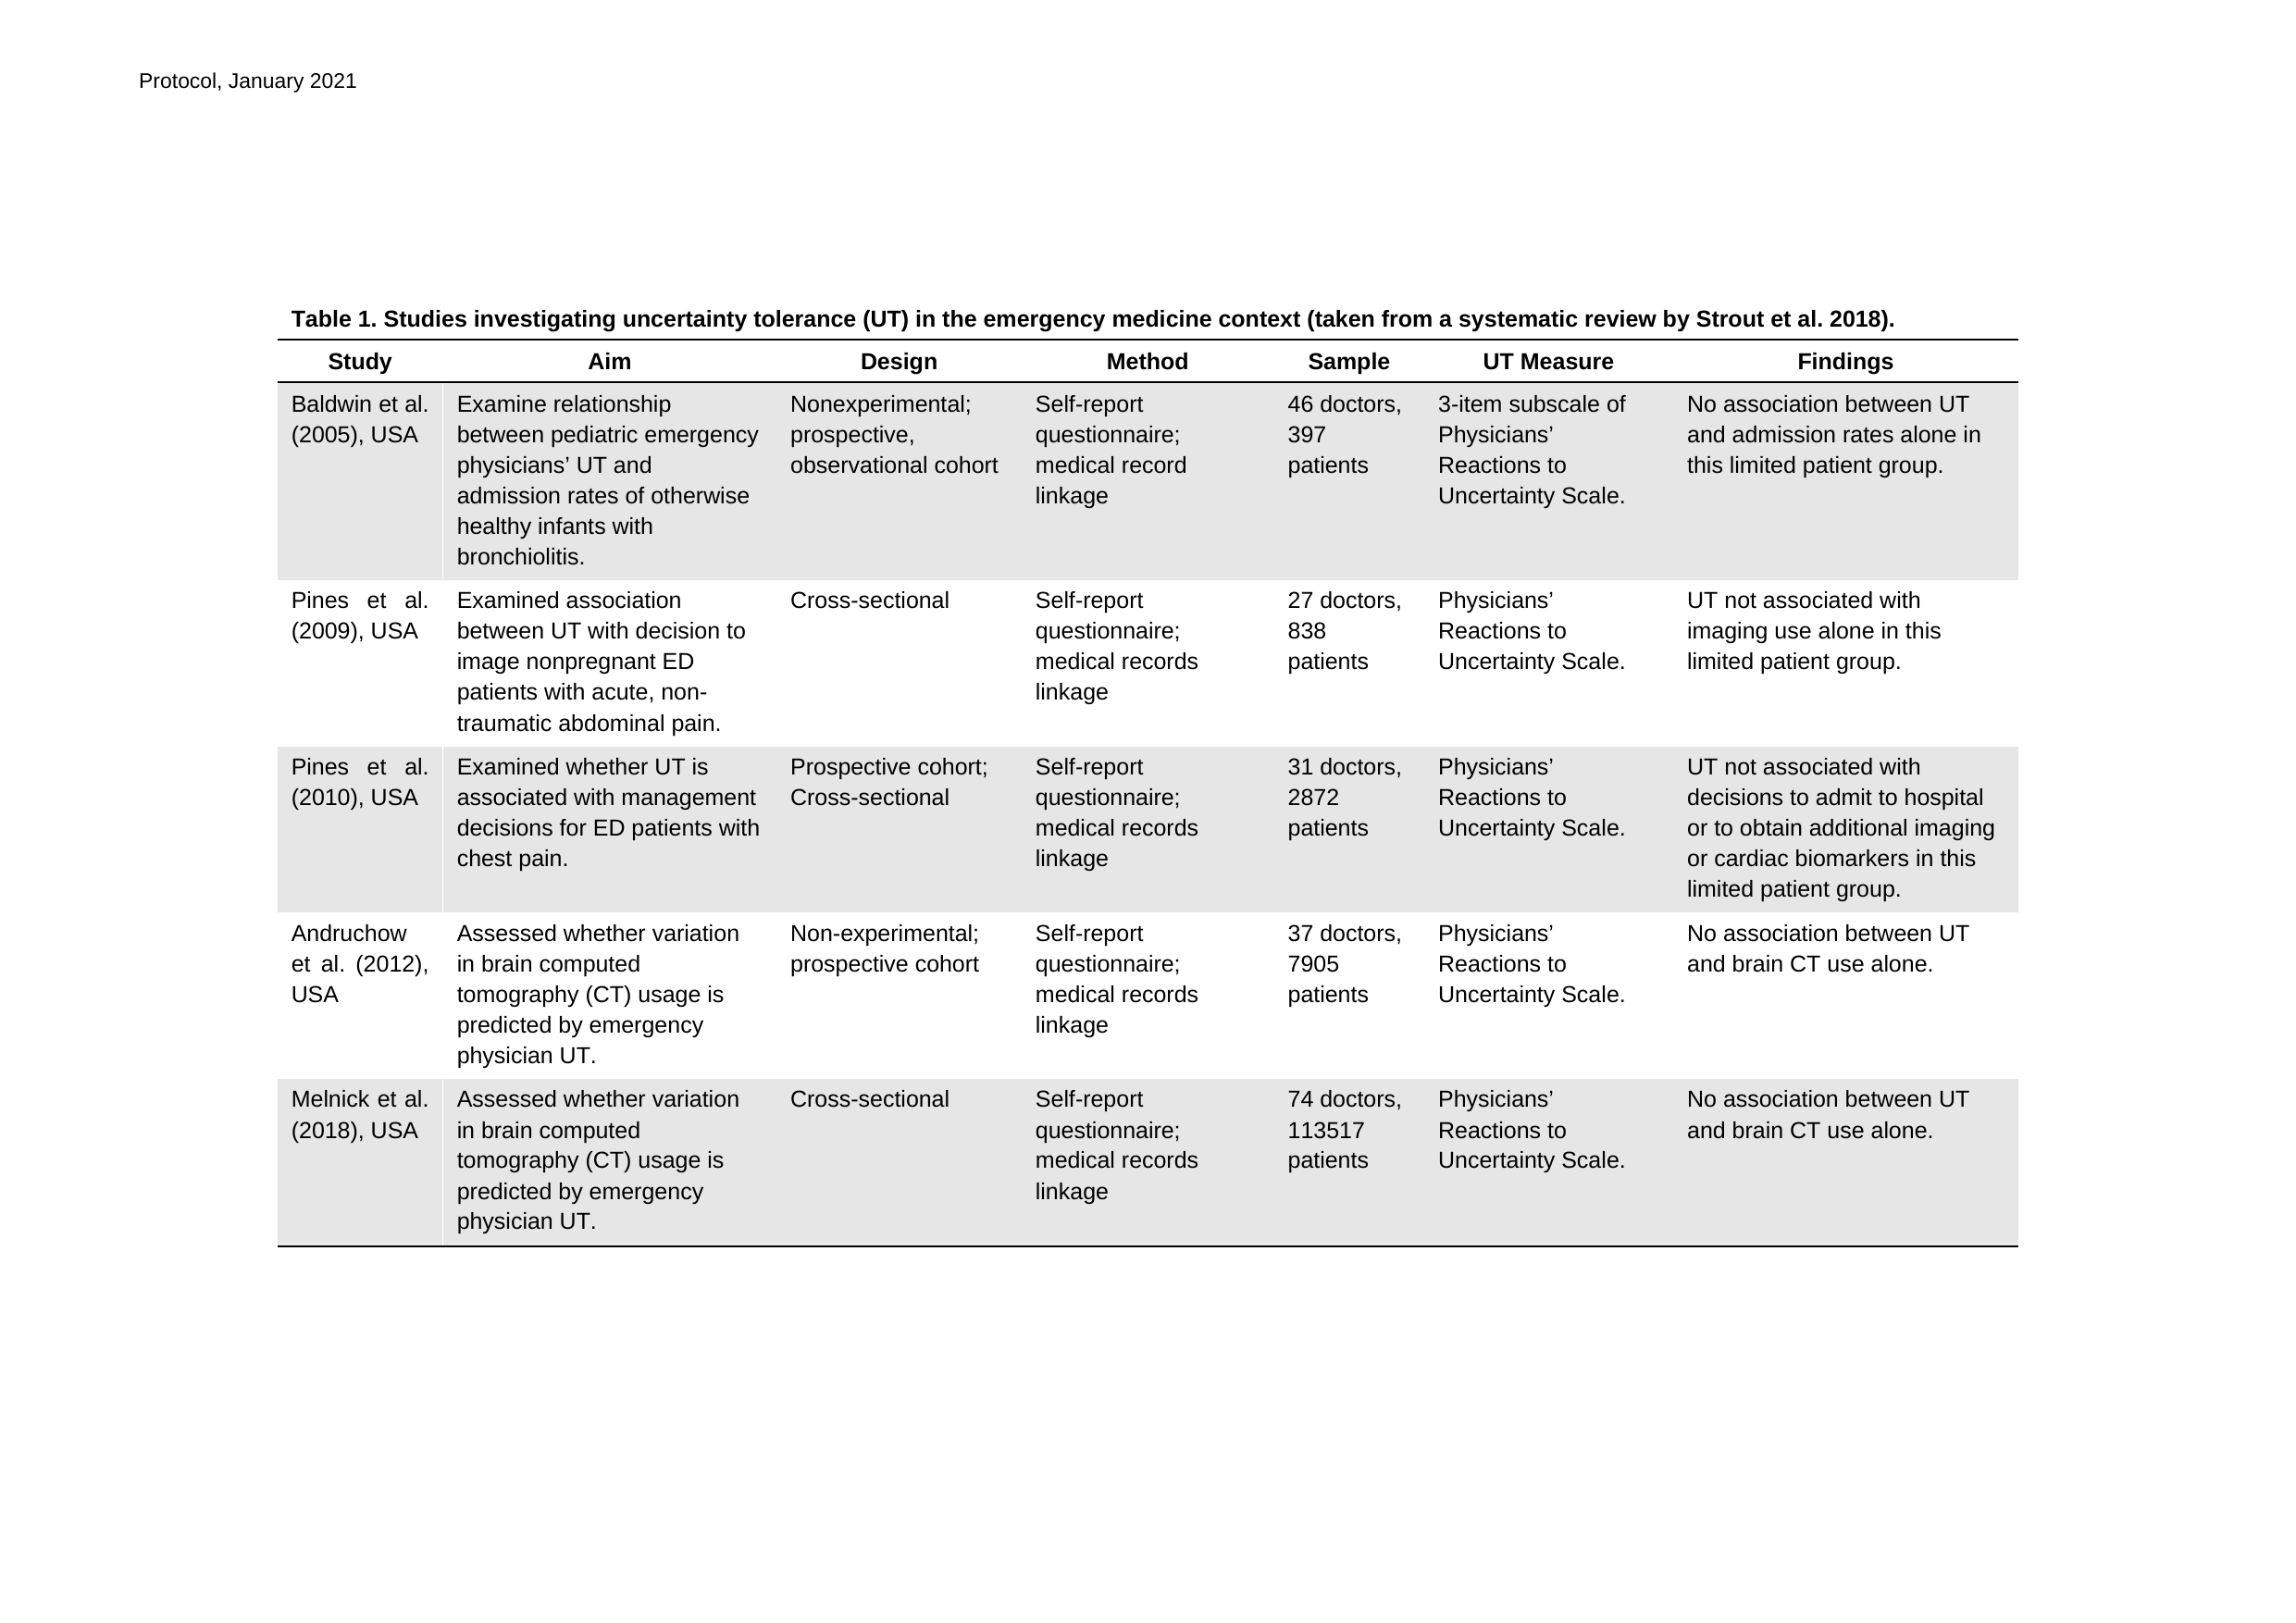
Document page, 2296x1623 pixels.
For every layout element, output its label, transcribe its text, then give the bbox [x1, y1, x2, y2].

table_cell Pines et al. (2010), USA [278, 747, 442, 912]
table_cell Baldwin et al. (2005), USA [278, 383, 442, 580]
table_cell Assessed whether variation in brain computed tomography (CT) usage is predicted by emergency physician UT. [443, 1079, 776, 1245]
table_cell 27 doctors, 838 patients [1273, 580, 1424, 747]
table_cell Non-experimental; prospective cohort [776, 912, 1022, 1079]
table_cell 74 doctors, 113517 patients [1273, 1079, 1424, 1245]
table_cell Method [1022, 341, 1273, 381]
table_cell Physicians’ Reactions to Uncertainty Scale. [1424, 1079, 1673, 1245]
table_cell UT not associated with decisions to admit to hospital or to obtain additional imaging or cardiac biomarkers in this limited patient group. [1673, 747, 2018, 912]
table_cell Cross-sectional [776, 1079, 1022, 1245]
table_cell Prospective cohort; Cross-sectional [776, 747, 1022, 912]
table_cell Melnick et al. (2018), USA [278, 1079, 442, 1245]
table_cell No association between UT and admission rates alone in this limited patient group. [1673, 383, 2018, 580]
table_cell Sample [1273, 341, 1424, 381]
table_cell 37 doctors, 7905 patients [1273, 912, 1424, 1079]
table_cell Self-report questionnaire; medical records linkage [1022, 912, 1273, 1079]
table_cell Examine relationship between pediatric emergency physicians’ UT and admission rates of otherwise healthy infants with bronchiolitis. [443, 383, 776, 580]
table_cell UT not associated with imaging use alone in this limited patient group. [1673, 580, 2018, 747]
table_cell Andruchow et al. (2012), USA [278, 912, 442, 1079]
table_cell UT Measure [1424, 341, 1673, 381]
table_cell No association between UT and brain CT use alone. [1673, 1079, 2018, 1245]
table_cell No association between UT and brain CT use alone. [1673, 912, 2018, 1079]
table_cell Self-report questionnaire; medical records linkage [1022, 580, 1273, 747]
table_cell Assessed whether variation in brain computed tomography (CT) usage is predicted by emergency physician UT. [443, 912, 776, 1079]
table_cell Nonexperimental; prospective, observational cohort [776, 383, 1022, 580]
table_cell 46 doctors, 397 patients [1273, 383, 1424, 580]
table_cell Physicians’ Reactions to Uncertainty Scale. [1424, 912, 1673, 1079]
table_cell Study [278, 341, 442, 381]
table_header Table 1. Studies investigating uncertainty tolerance (UT) in the emergency medicine context (taken from a systematic review by Strout et al. 2018). [278, 299, 2018, 339]
table_cell Self-report questionnaire; medical record linkage [1022, 383, 1273, 580]
table_cell Cross-sectional [776, 580, 1022, 747]
table_cell Physicians’ Reactions to Uncertainty Scale. [1424, 580, 1673, 747]
table_cell Self-report questionnaire; medical records linkage [1022, 1079, 1273, 1245]
table_cell Examined whether UT is associated with management decisions for ED patients with chest pain. [443, 747, 776, 912]
table_cell Design [776, 341, 1022, 381]
table_cell 31 doctors, 2872 patients [1273, 747, 1424, 912]
table_cell Aim [443, 341, 776, 381]
table_cell Self-report questionnaire; medical records linkage [1022, 747, 1273, 912]
table_cell 3-item subscale of Physicians’ Reactions to Uncertainty Scale. [1424, 383, 1673, 580]
table_cell Findings [1673, 341, 2018, 381]
table_cell Physicians’ Reactions to Uncertainty Scale. [1424, 747, 1673, 912]
table_cell Examined association between UT with decision to image nonpregnant ED patients with acute, non-traumatic abdominal pain. [443, 580, 776, 747]
table_cell Pines et al. (2009), USA [278, 580, 442, 747]
